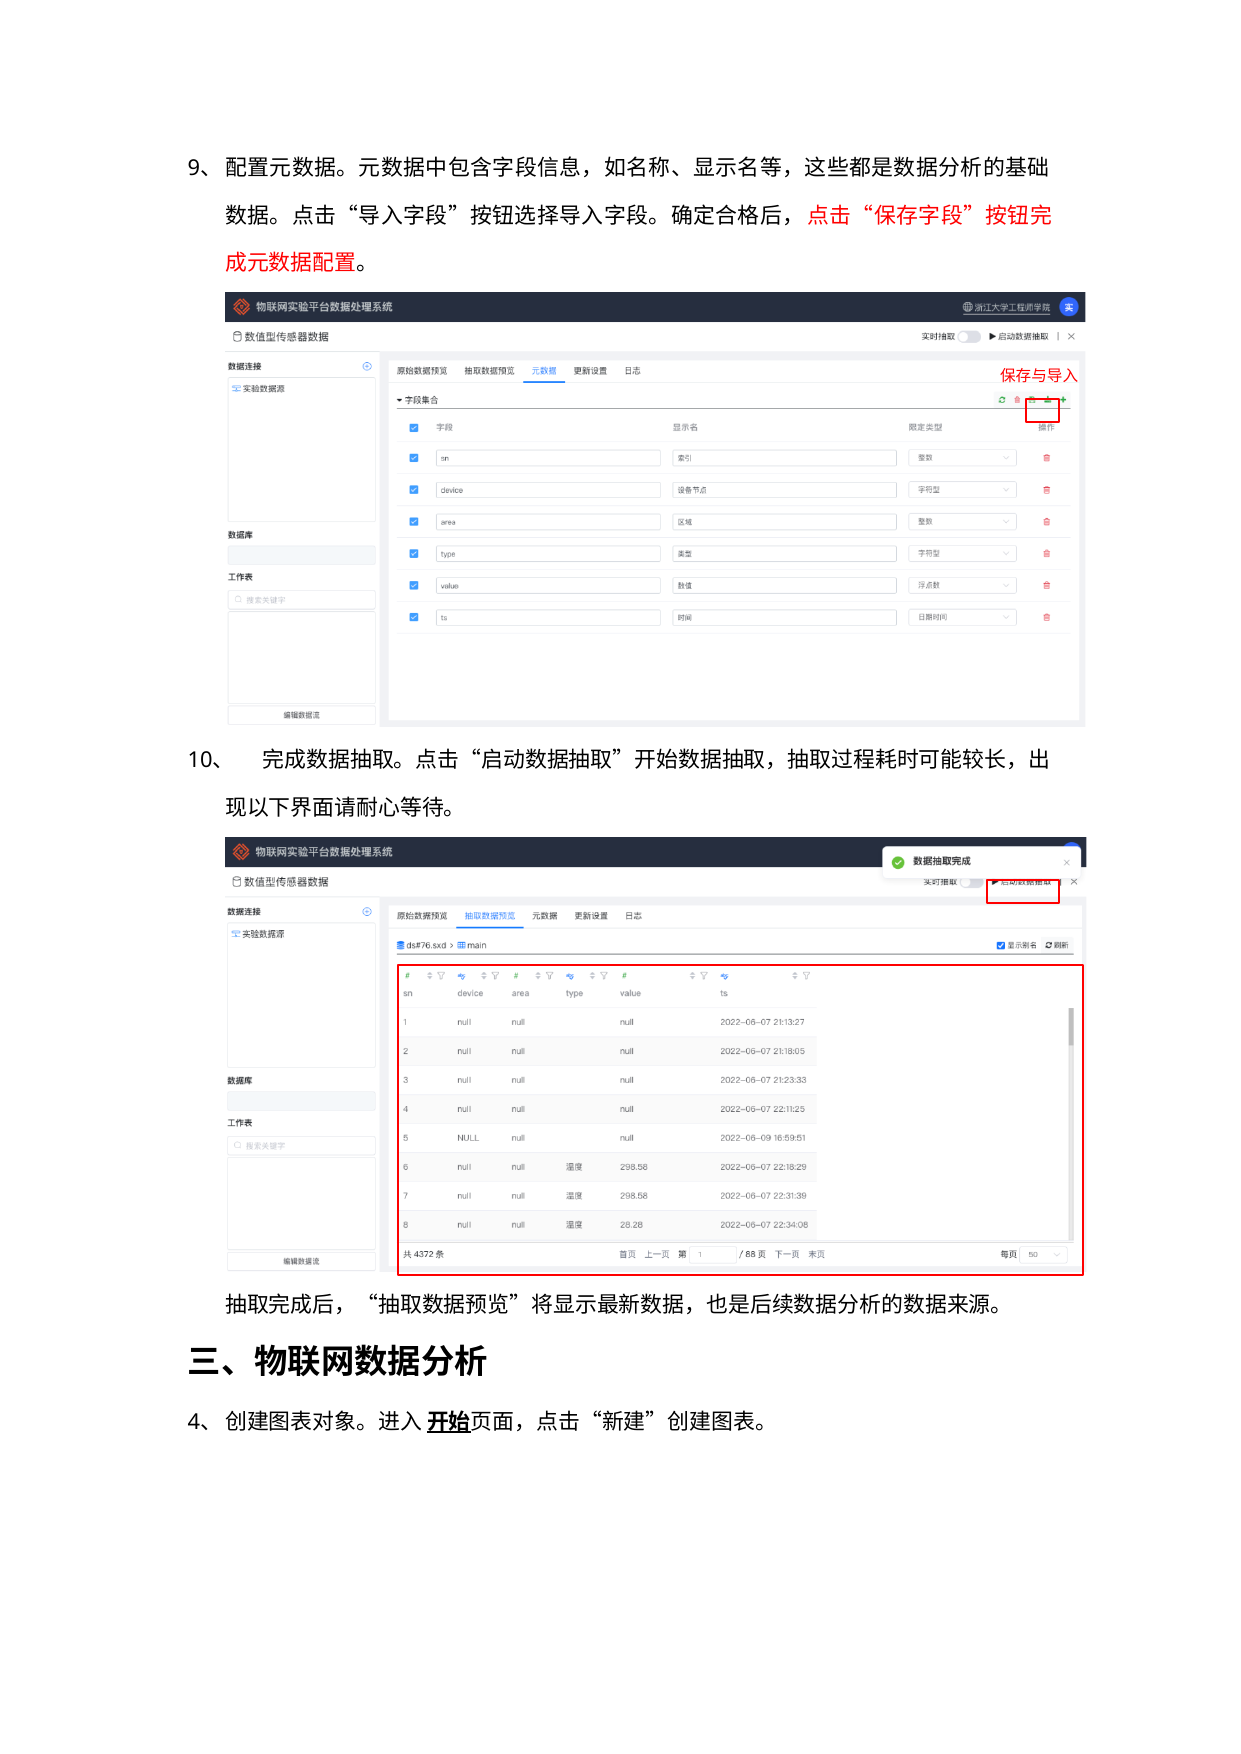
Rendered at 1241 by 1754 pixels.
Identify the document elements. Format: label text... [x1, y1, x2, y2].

list 完成数据抽取。点击“启动数据抽取”开始数据抽取，抽取过程耗时可能较长，出现以下界面请耐心等待。 [187, 742, 1053, 821]
list 配置元数据。元数据中包含字段信息，如名称、显示名等，这些都是数据分析的基础数据。点击“导入字段”按钮选择导入字段。确定合格后，点击“保存字段”按钮完成元数据配置。 [187, 150, 1053, 277]
list 创建图表对象。进入 开始页面，点击“新建”创建图表。 [187, 1404, 1053, 1436]
text 抽取完成后，“抽取数据预览”将显示最新数据，也是后续数据分析的数据来源。 [225, 1287, 1053, 1319]
picture [225, 292, 1086, 727]
text 三、物联网数据分析 [187, 1335, 1053, 1383]
picture [399, 966, 1082, 1272]
picture [225, 837, 1087, 1272]
